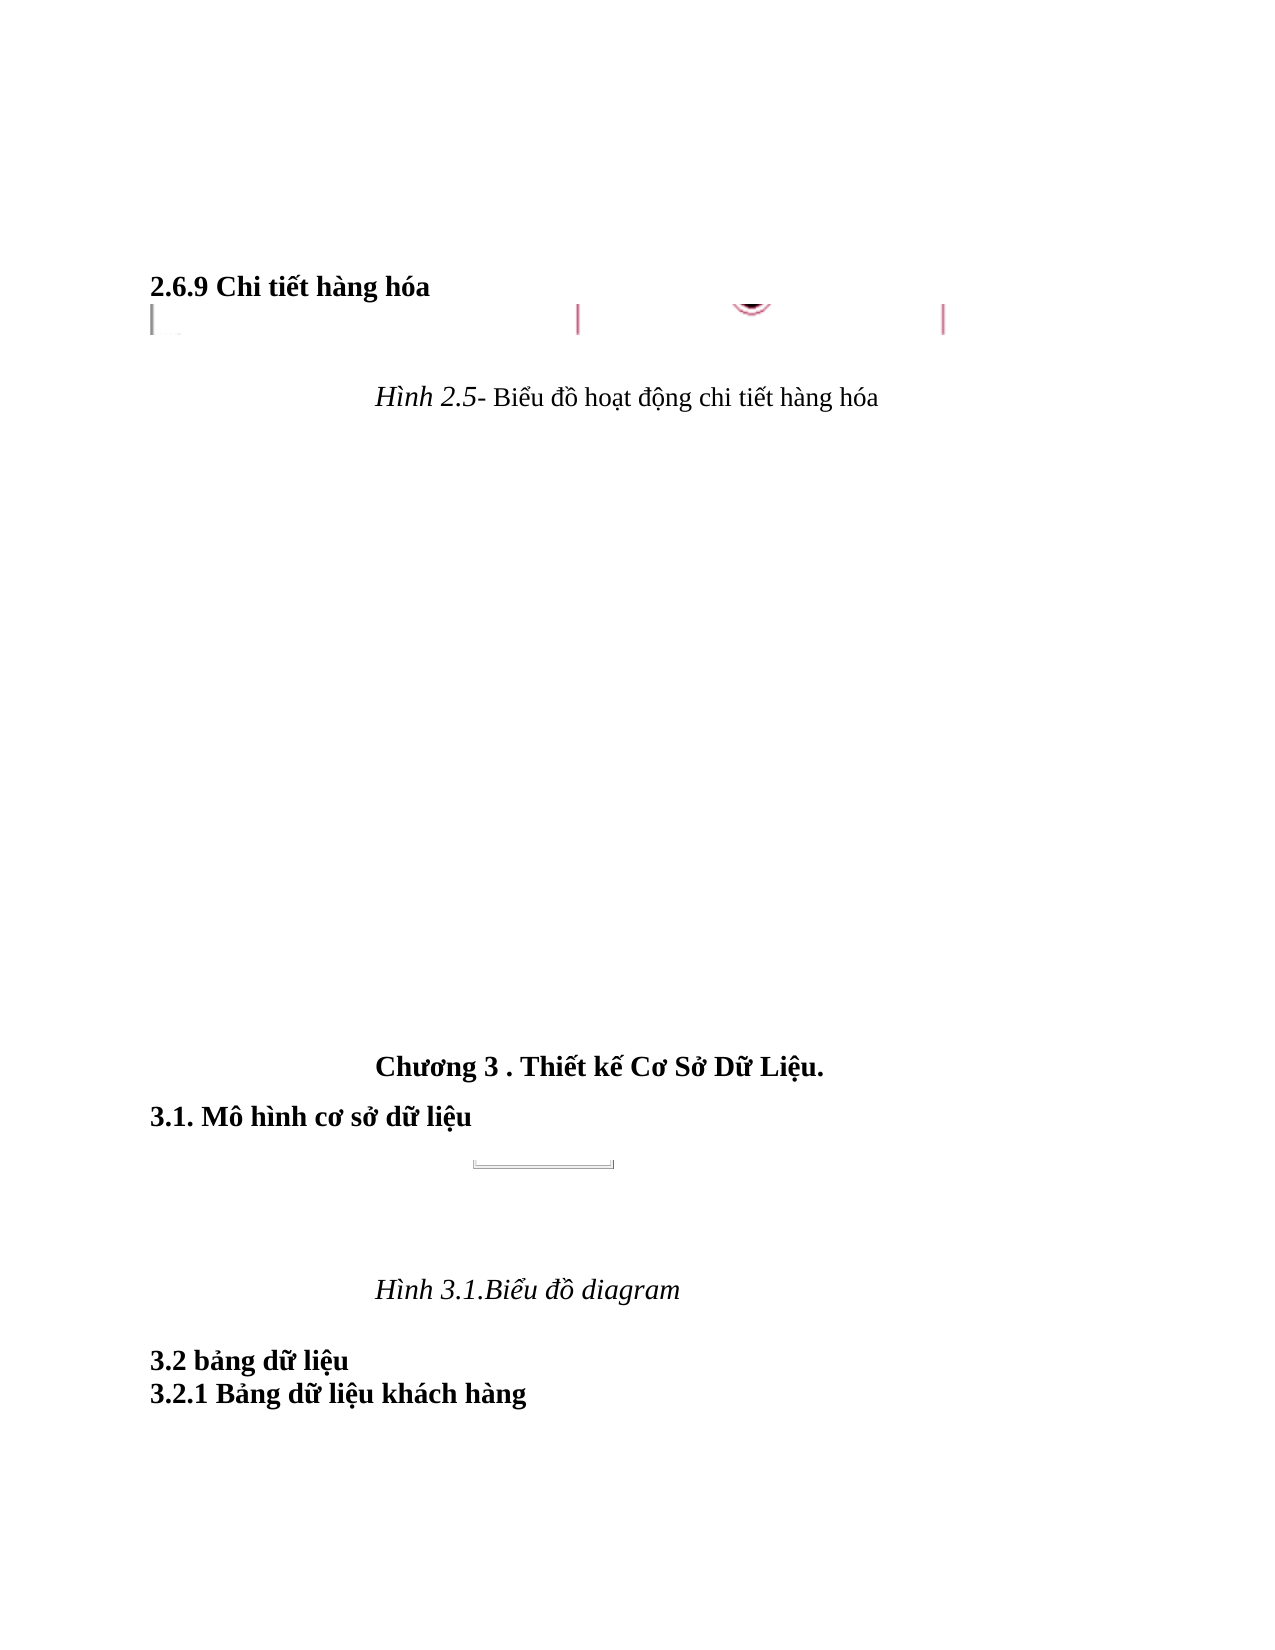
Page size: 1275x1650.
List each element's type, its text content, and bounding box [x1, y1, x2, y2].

text Chương 3 . Thiết kế Cơ Sở Dữ Liệu. [285, 1053, 1095, 1083]
text 3.1. Mô hình cơ sở dữ liệu [150, 1104, 1125, 1132]
text 3.2.1 Bảng dữ liệu khách hàng [150, 1380, 1125, 1409]
text 2.6.9 Chi tiết hàng hóa [150, 267, 1125, 304]
text Hình 2.5- Biểu đồ hoạt động chi tiết hàng hóa [375, 383, 1125, 412]
text Hình 3.1.Biểu đồ diagram [300, 1277, 1125, 1306]
text 3.2 bảng dữ liệu [150, 1347, 1125, 1376]
